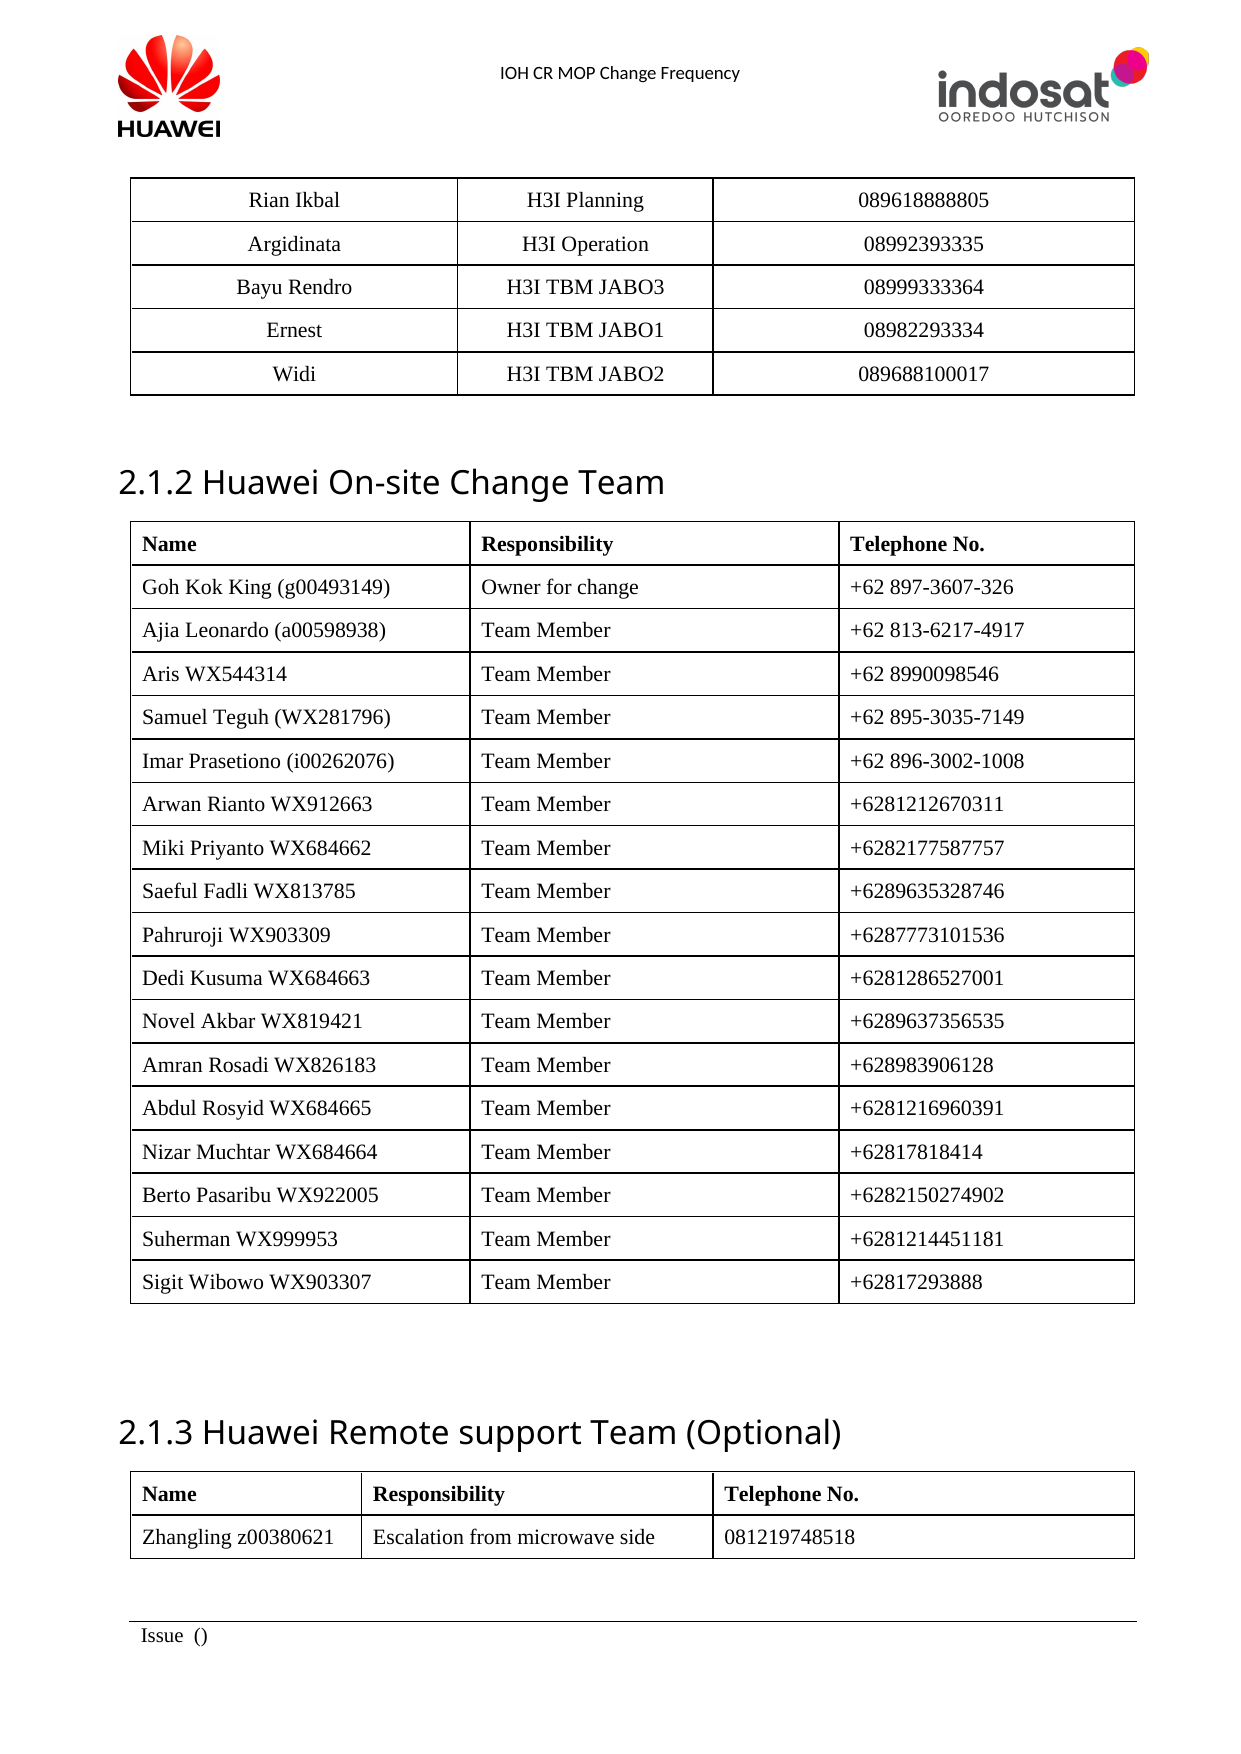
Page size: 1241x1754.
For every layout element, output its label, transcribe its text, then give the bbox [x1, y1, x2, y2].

table_cell +62817293888 [840, 1261, 1134, 1303]
table_cell +6289637356535 [840, 1000, 1134, 1042]
table_cell +62817818414 [840, 1131, 1134, 1172]
table_cell 08999333364 [714, 266, 1134, 307]
table_cell H3I TBM JABO1 [458, 309, 712, 351]
table_cell +62 895-3035-7149 [840, 696, 1134, 738]
table_cell Team Member [471, 1044, 838, 1085]
table_cell Team Member [471, 740, 838, 781]
table_cell 08992393335 [714, 222, 1134, 264]
table_cell Aris WX544314 [131, 652, 469, 694]
table_cell Team Member [471, 1174, 838, 1216]
table_header Responsibility [471, 522, 838, 564]
table_cell H3I Planning [458, 179, 712, 221]
table_cell Bayu Rendro [131, 265, 457, 307]
subtitle 2.1.2 Huawei On-site Change Team [118, 459, 1122, 504]
table_cell Team Member [471, 1261, 838, 1303]
table_cell H3I TBM JABO3 [458, 266, 712, 307]
table_cell +6287773101536 [840, 913, 1134, 955]
table_cell Abdul Rosyid WX684665 [131, 1086, 469, 1129]
table_cell Team Member [471, 1000, 838, 1042]
table_cell Pahruroji WX903309 [131, 913, 469, 955]
table_cell +6289635328746 [840, 870, 1134, 912]
subtitle 2.1.3 Huawei Remote support Team (Optional) [118, 1409, 1122, 1454]
table_cell Amran Rosadi WX826183 [131, 1043, 469, 1085]
table_cell Escalation from microwave side [362, 1516, 712, 1558]
table_cell H3I Operation [458, 222, 712, 264]
table_cell Goh Kok King (g00493149) [131, 565, 469, 608]
table_cell +6281216960391 [840, 1087, 1134, 1129]
table_cell Owner for change [471, 566, 838, 608]
table_cell Team Member [471, 1131, 838, 1172]
table_header Telephone No. [840, 522, 1134, 564]
table_cell Dedi Kusuma WX684663 [131, 956, 469, 998]
table_cell Argidinata [131, 222, 457, 264]
table_cell Saeful Fadli WX813785 [131, 869, 469, 912]
table_cell Team Member [471, 870, 838, 912]
table_cell Team Member [471, 783, 838, 825]
table_cell Team Member [471, 913, 838, 955]
table_header Responsibility [362, 1472, 713, 1514]
table_cell Novel Akbar WX819421 [131, 1000, 469, 1042]
table_cell +6281214451181 [840, 1217, 1134, 1259]
table_cell Team Member [471, 653, 838, 694]
picture [118, 35, 220, 137]
table_cell Sigit Wibowo WX903307 [131, 1260, 469, 1303]
table_cell Ajia Leonardo (a00598938) [131, 609, 469, 651]
table_cell +6282150274902 [840, 1174, 1134, 1216]
table_cell Team Member [471, 696, 838, 738]
table_cell Team Member [471, 609, 838, 651]
table_cell 089688100017 [714, 353, 1134, 394]
table_cell Ernest [131, 309, 457, 351]
picture [904, 40, 1150, 131]
table_cell Team Member [471, 1087, 838, 1129]
table_cell 08982293334 [714, 309, 1134, 351]
table_cell Miki Priyanto WX684662 [131, 826, 469, 868]
table_cell Suherman WX999953 [131, 1217, 469, 1259]
table_cell Imar Prasetiono (i00262076) [131, 739, 469, 781]
table_cell Team Member [471, 957, 838, 998]
table_cell Team Member [471, 1217, 838, 1259]
table_cell +62 897-3607-326 [840, 566, 1134, 608]
table_cell +628983906128 [840, 1044, 1134, 1085]
table_cell +6281212670311 [840, 783, 1134, 825]
table_cell Team Member [471, 826, 838, 868]
table_header Name [131, 1472, 361, 1514]
table_cell 089618888805 [714, 179, 1134, 221]
table_cell Rian Ikbal [131, 179, 457, 221]
table_cell Samuel Teguh (WX281796) [131, 696, 469, 738]
table_cell +6281286527001 [840, 957, 1134, 998]
table_cell Berto Pasaribu WX922005 [131, 1173, 469, 1216]
table_cell +62 8990098546 [840, 653, 1134, 694]
table_cell Widi [131, 352, 457, 394]
table_cell Nizar Muchtar WX684664 [131, 1130, 469, 1172]
table_cell +6282177587757 [840, 826, 1134, 868]
table_header Telephone No. [714, 1472, 1134, 1514]
table_cell H3I TBM JABO2 [458, 353, 712, 394]
table_header Name [131, 522, 469, 564]
table_cell +62 896-3002-1008 [840, 740, 1134, 781]
table_cell 081219748518 [714, 1516, 1134, 1558]
table_cell Zhangling z00380621 [131, 1515, 361, 1558]
table_cell Arwan Rianto WX912663 [131, 783, 469, 825]
table_cell +62 813-6217-4917 [840, 609, 1134, 651]
